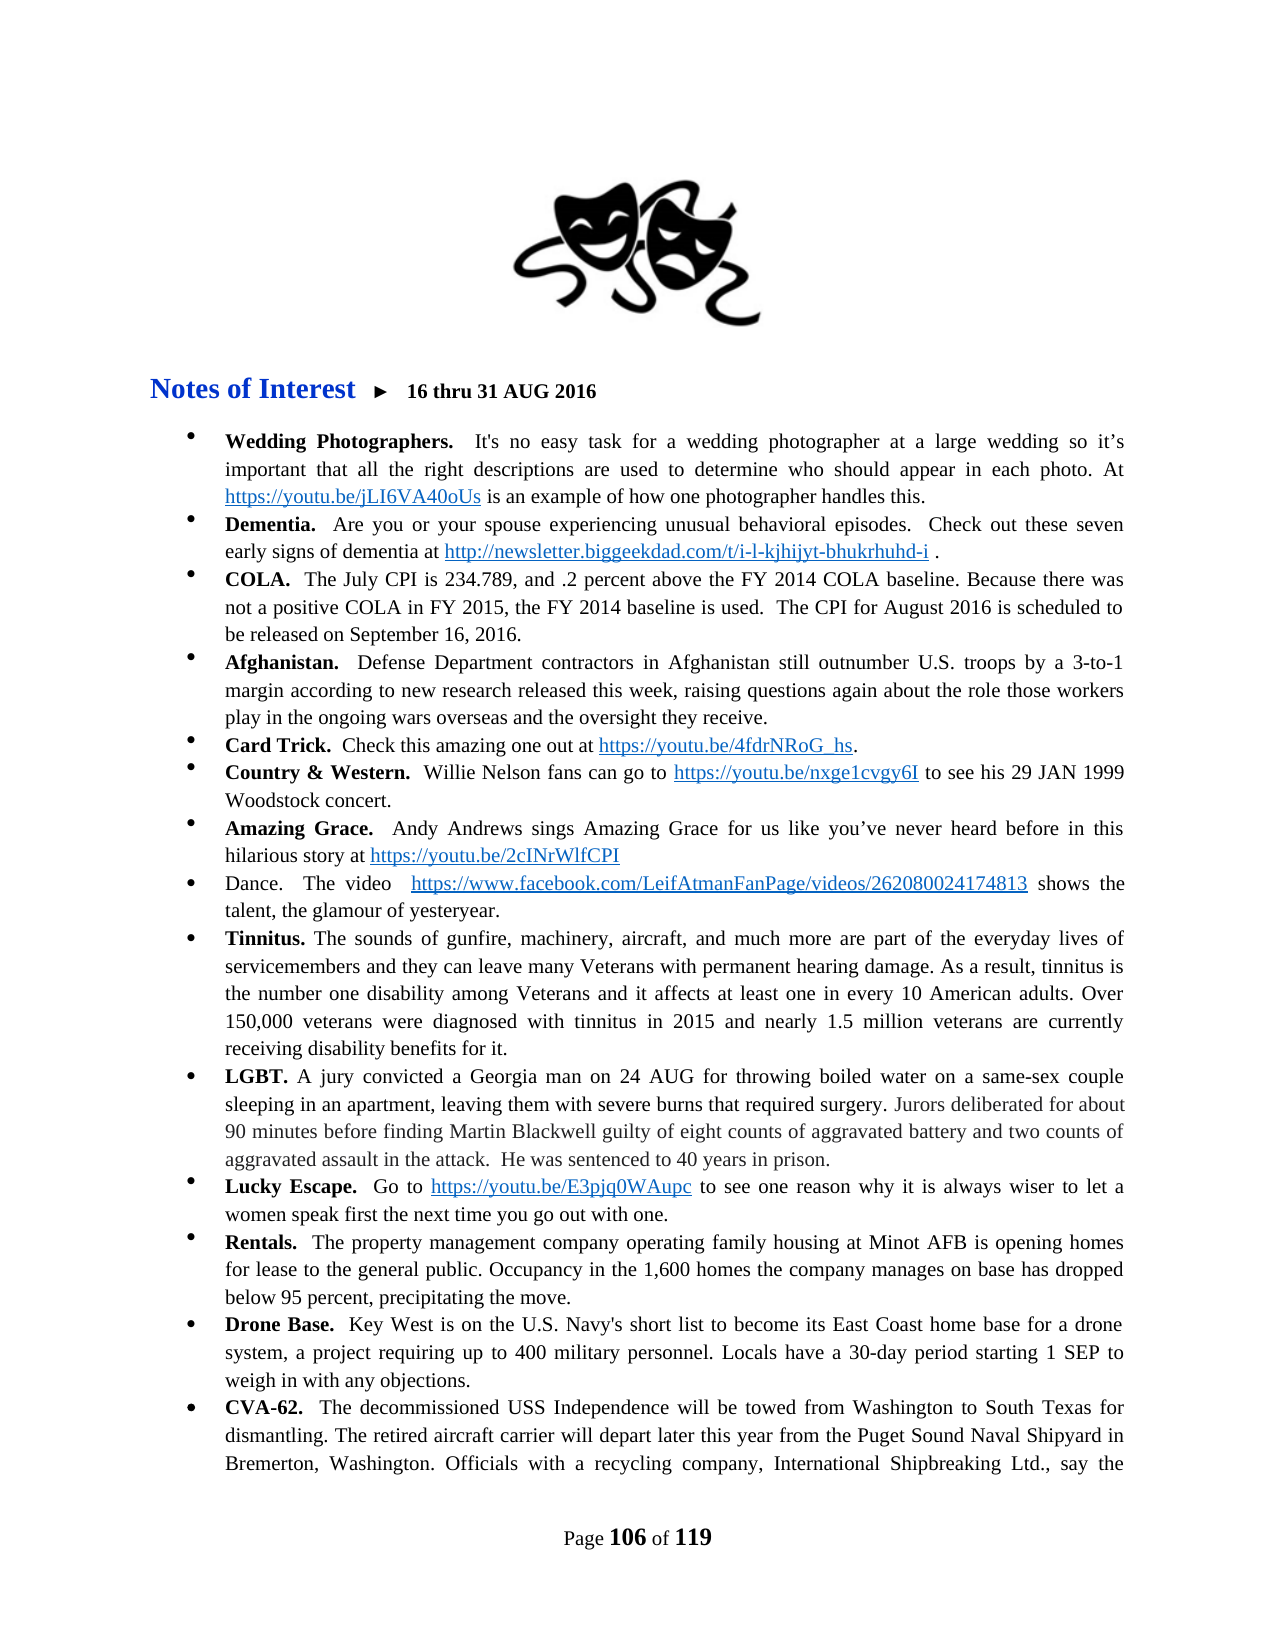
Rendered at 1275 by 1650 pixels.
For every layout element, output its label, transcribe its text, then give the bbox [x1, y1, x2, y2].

list Amazing Grace. Andy Andrews sings Amazing Grace for us like you’ve never heard before in this hilarious story at https://youtu.be/2cINrWlfCPI [187, 816, 1125, 867]
list Lucky Escape. Go to https://youtu.be/E3pjq0WAupc to see one reason why it is always wiser to let a women speak first the next time you go out with one. [187, 1174, 1125, 1226]
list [187, 1395, 1125, 1474]
list Dance. The video https://www.facebook.com/LeifAtmanFanPage/videos/262080024174813 shows the talent, the glamour of yesteryear. [187, 871, 1125, 922]
list Afghanistan. Defense Department contractors in Afghanistan still outnumber U.S. troops by a 3-to-1 margin according to new research released this week, raising questions again about the role those workers play in the ongoing wars overseas and the oversight they receive. [187, 650, 1125, 729]
list Country & Western. Willie Nelson fans can go to https://youtu.be/nxge1cvgy6I to see his 29 JAN 1999 Woodstock concert. [187, 760, 1125, 812]
list Drone Base. Key West is on the U.S. Navy's short list to become its East Coast home base for a drone system, a project requiring up to 400 military personnel. Locals have a 30-day period starting 1 SEP to weigh in with any objections. [187, 1312, 1125, 1392]
list Rentals. The property management company operating family housing at Minot AFB is opening homes for lease to the general public. Occupancy in the 1,600 homes the company manages on base has dropped below 95 percent, precipitating the move. [187, 1229, 1125, 1309]
picture [511, 177, 764, 329]
list Card Trick. Check this amazing one out at https://youtu.be/4fdrNRoG_hs. [187, 733, 1125, 757]
list Wedding Photographers. It's no easy task for a wedding photographer at a large wedding so it’s important that all the right descriptions are used to determine who should appear in each photo. At https://youtu.be/jLI6VA40oUs is an example of how one photographer handles this. [187, 429, 1125, 508]
text Notes of Interest ► 16 thru 31 AUG 2016 [150, 371, 1125, 405]
list Tinnitus. The sounds of gunfire, machinery, aircraft, and much more are part of the everyday lives of servicemembers and they can leave many Veterans with permanent hearing damage. As a result, tinnitus is the number one disability among Veterans and it affects at least one in every 10 American adults. Over 150,000 veterans were diagnosed with tinnitus in 2015 and nearly 1.5 million veterans are currently receiving disability benefits for it. [187, 926, 1125, 1060]
list LGBT. A jury convicted a Georgia man on 24 AUG for throwing boiled water on a same-sex couple sleeping in an apartment, leaving them with severe burns that required surgery. Jurors deliberated for about 90 minutes before finding Martin Blackwell guilty of eight counts of aggravated battery and two counts of aggravated assault in the attack. He was sentenced to 40 years in prison. [187, 1064, 1125, 1171]
list Dementia. Are you or your spouse experiencing unusual behavioral episodes. Check out these seven early signs of dementia at http://newsletter.biggeekdad.com/t/i-l-kjhijyt-bhukrhuhd-i . [187, 512, 1125, 563]
list COLA. The July CPI is 234.789, and .2 percent above the FY 2014 COLA baseline. Because there was not a positive COLA in FY 2015, the FY 2014 baseline is used. The CPI for August 2016 is scheduled to be released on September 16, 2016. [187, 567, 1125, 646]
